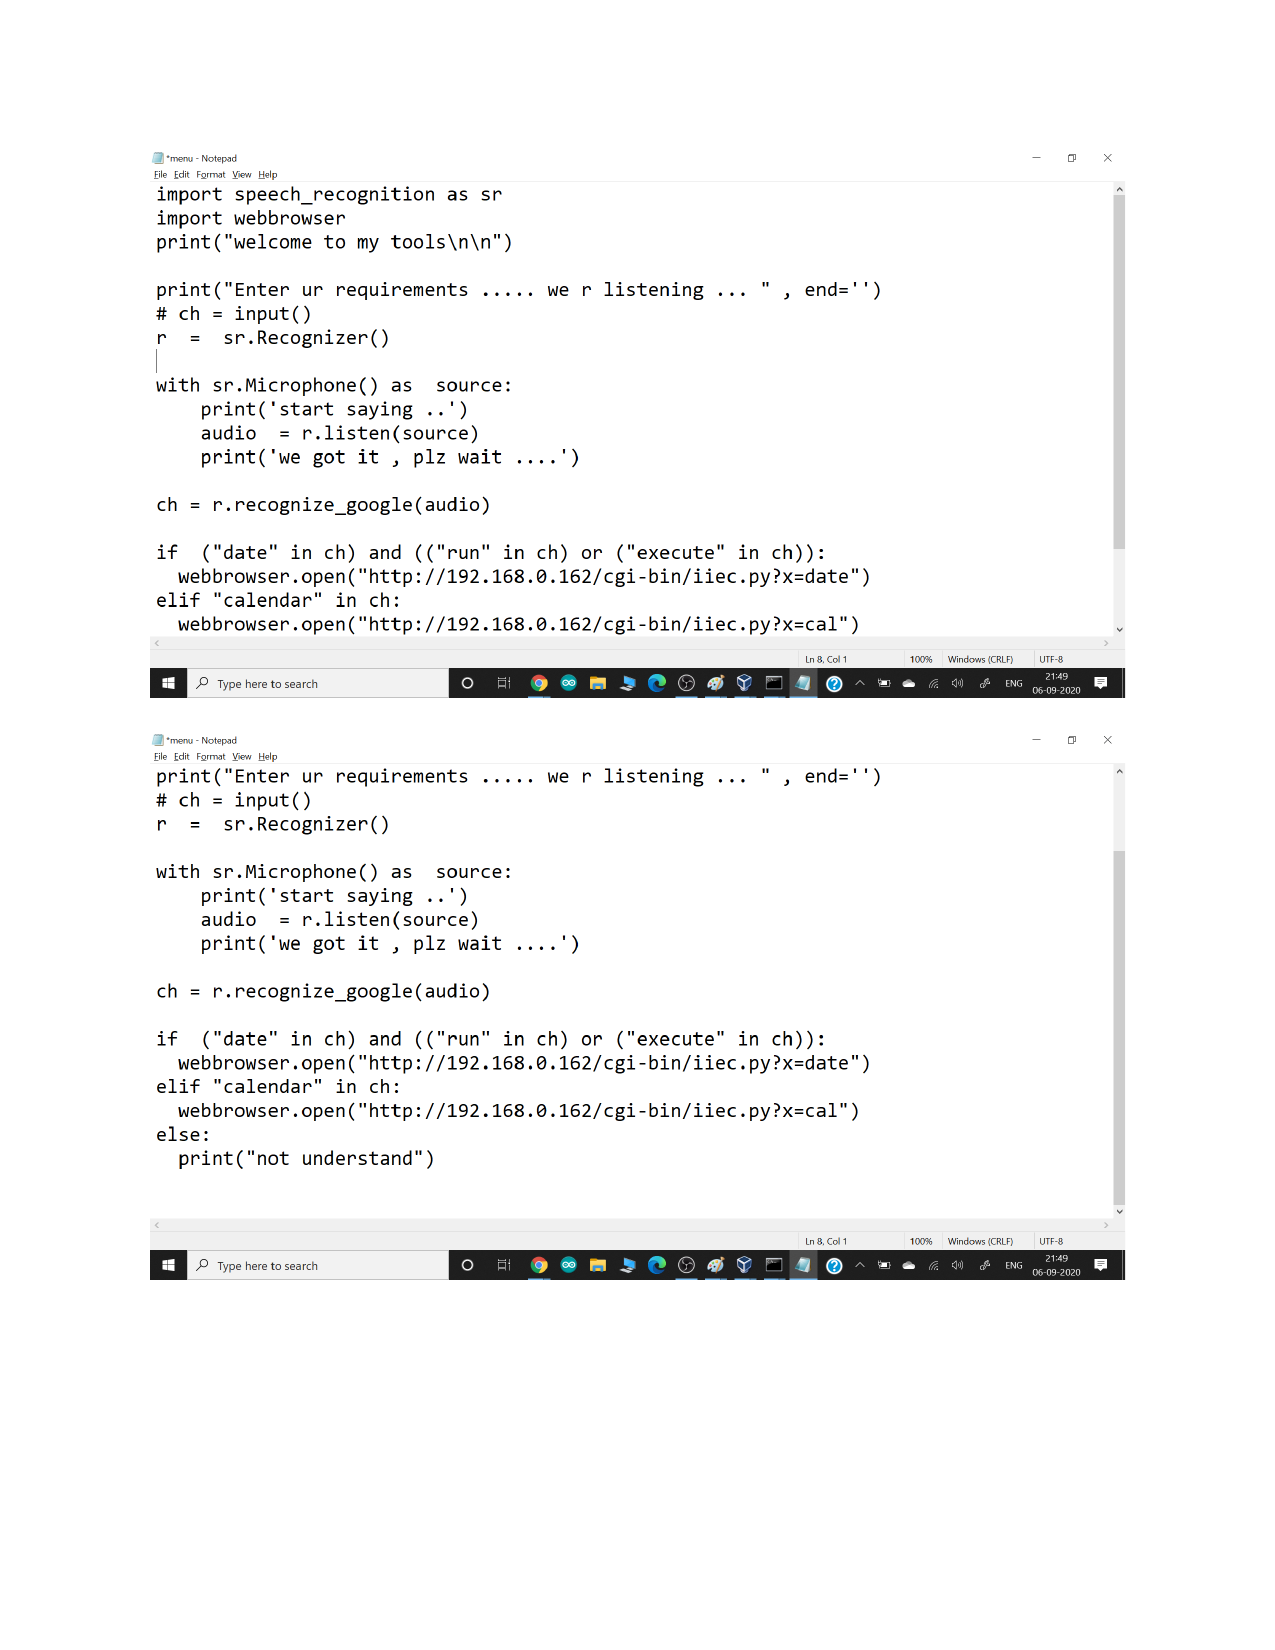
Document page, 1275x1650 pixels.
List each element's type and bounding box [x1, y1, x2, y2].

picture [150, 150, 1125, 698]
picture [150, 732, 1125, 1280]
